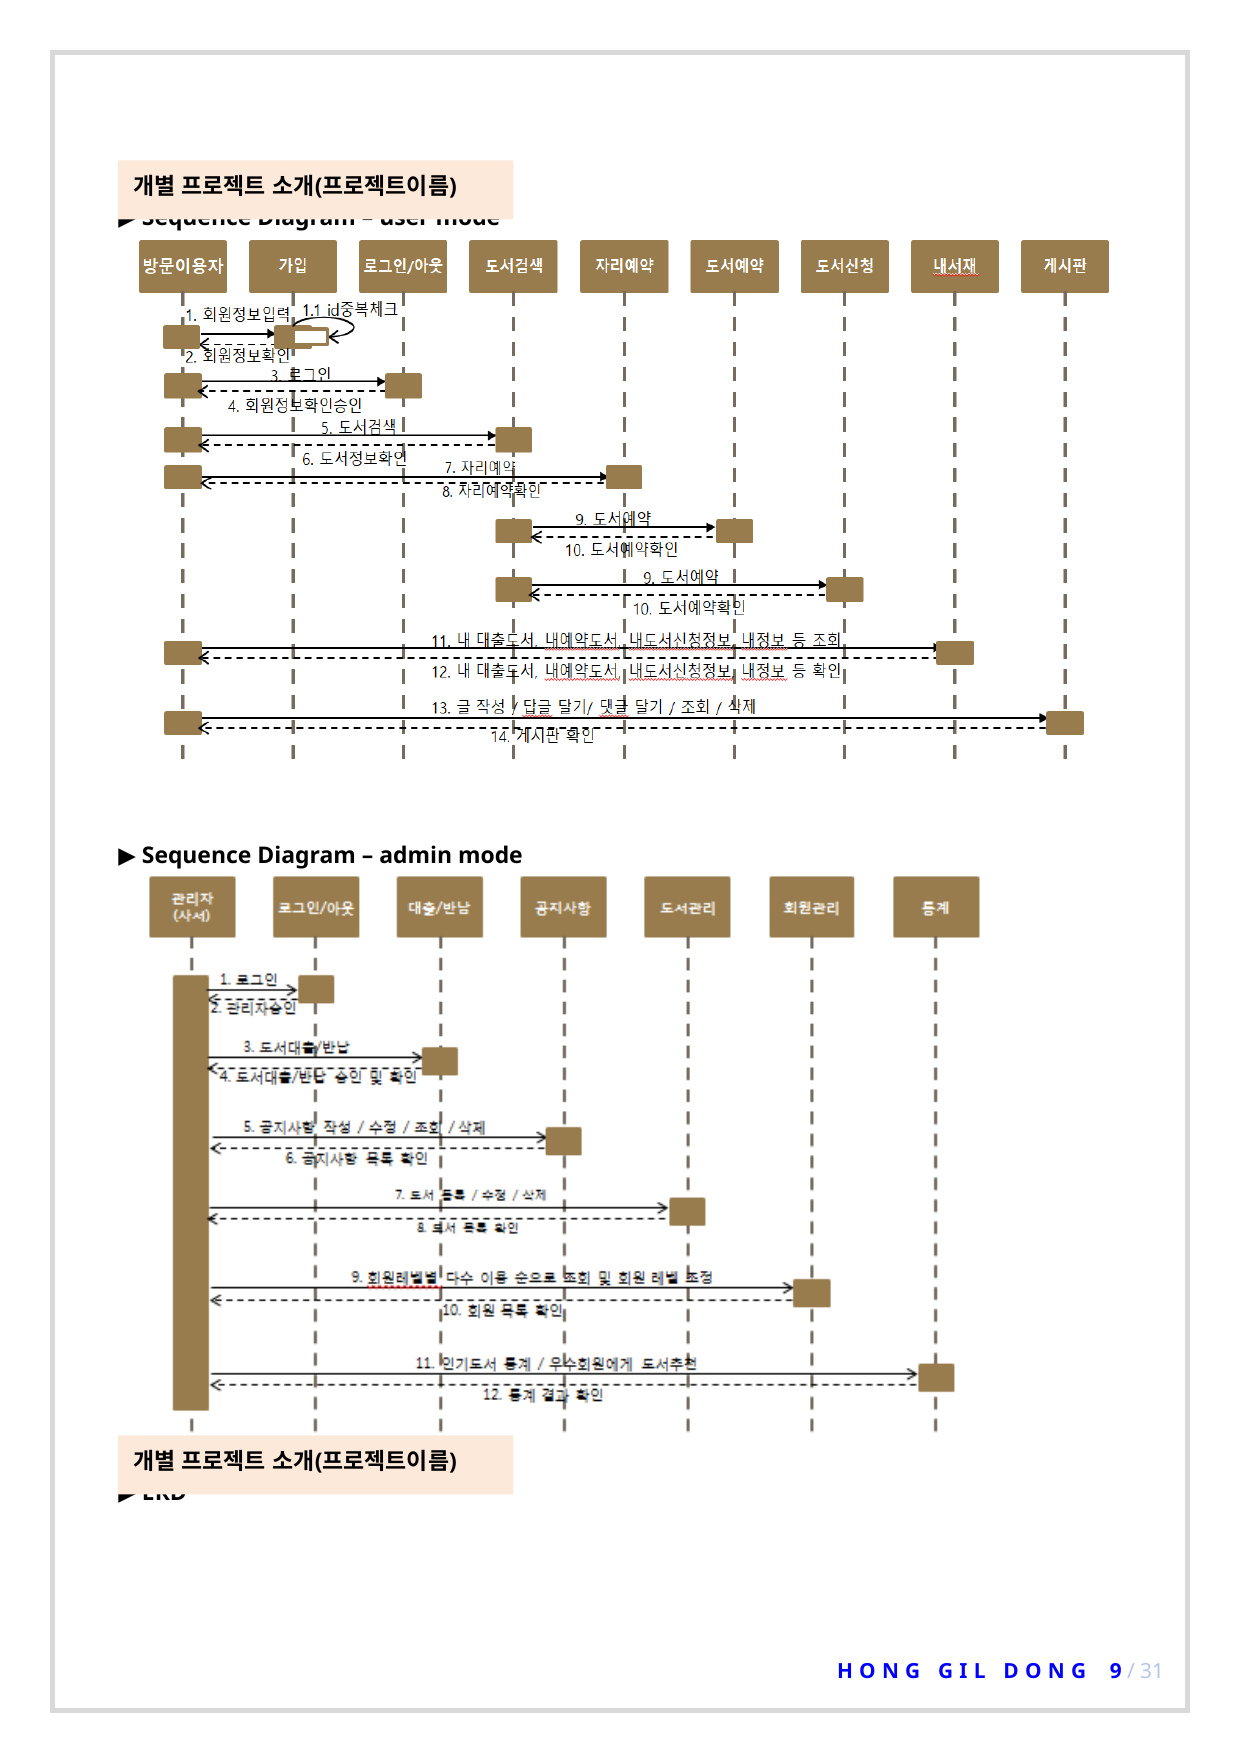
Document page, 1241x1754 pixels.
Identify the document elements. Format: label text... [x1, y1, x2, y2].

picture [145, 873, 986, 1436]
picture [136, 237, 1112, 759]
text ▶ Sequence Diagram – user mode [118, 198, 1122, 236]
text ▶ ERD [118, 1473, 1122, 1511]
text ▶ Sequence Diagram – admin mode [118, 836, 1122, 873]
